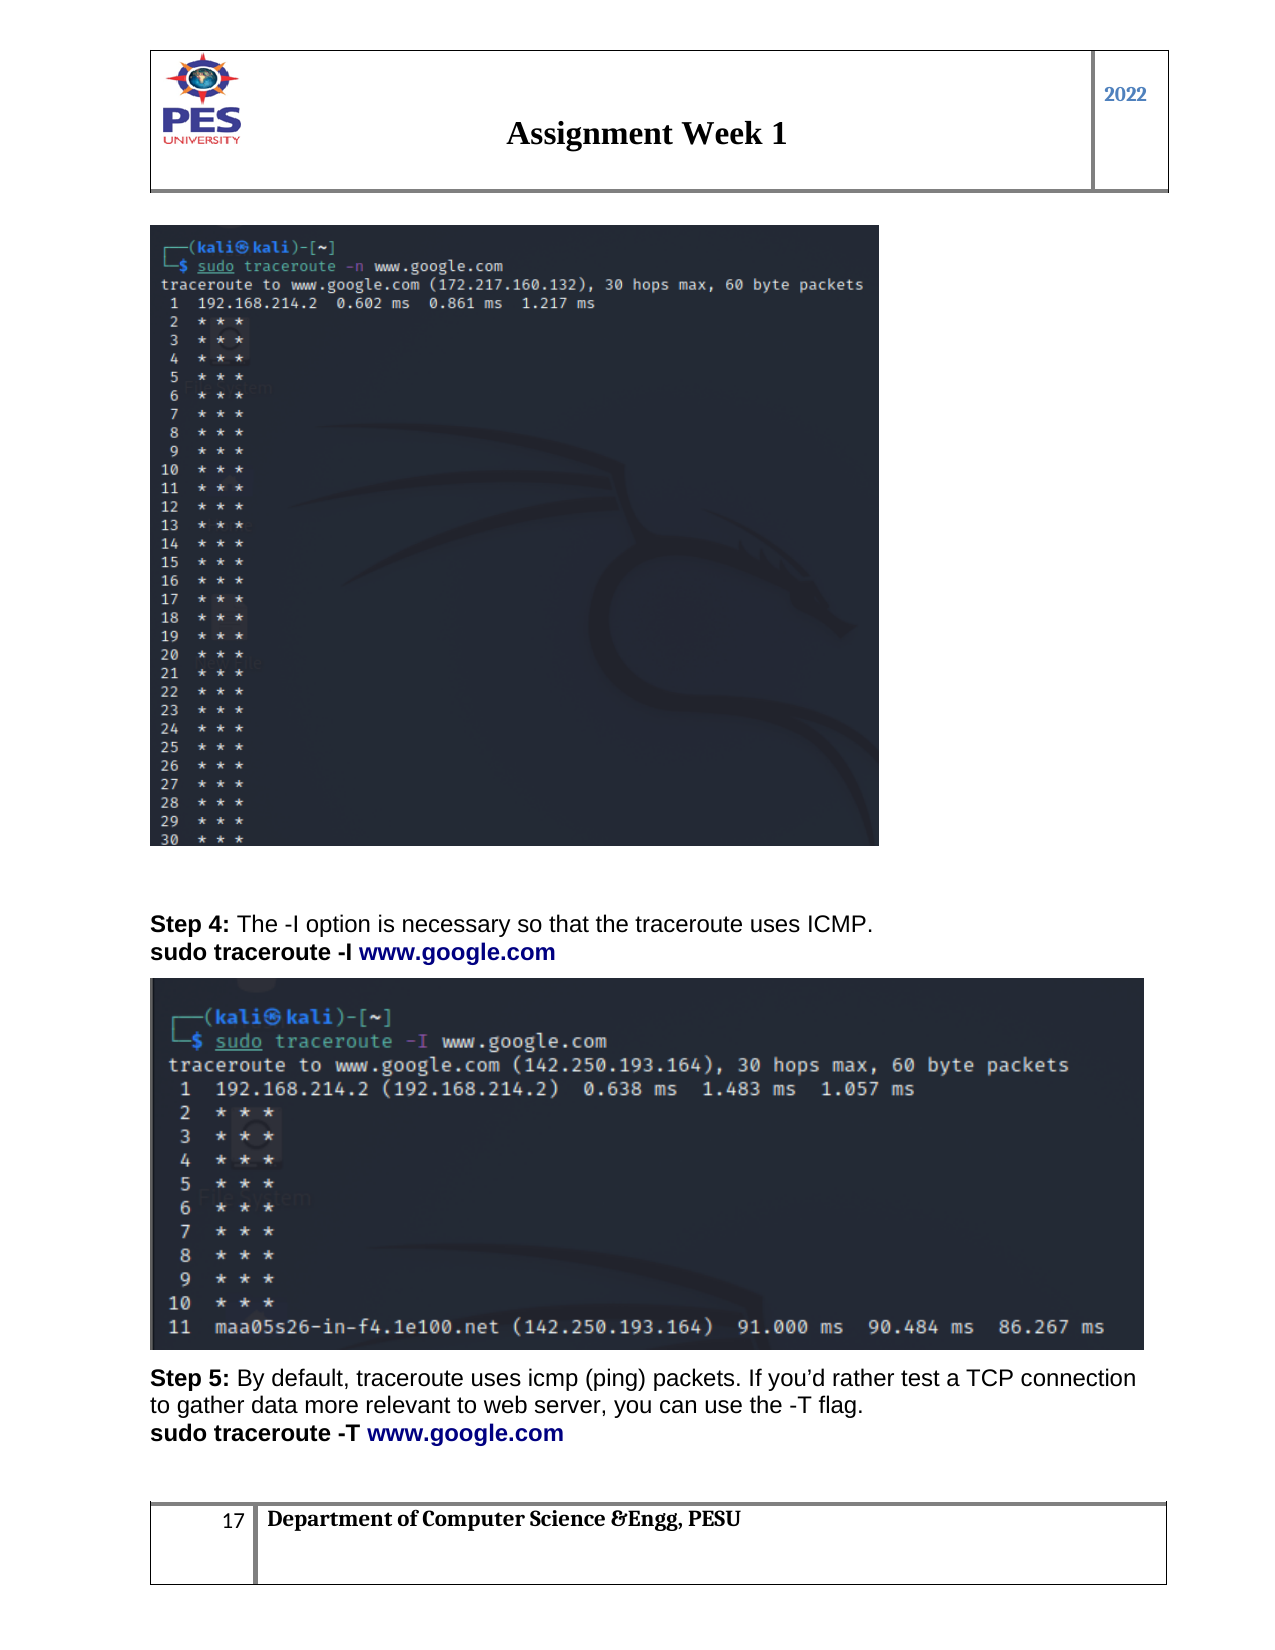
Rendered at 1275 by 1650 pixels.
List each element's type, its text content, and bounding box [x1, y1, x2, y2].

picture [150, 978, 1144, 1350]
picture [161, 50, 244, 145]
picture [150, 225, 879, 846]
text Step 4: The -I option is necessary so that the traceroute uses ICMP. [150, 910, 1144, 937]
text to gather data more relevant to web server, you can use the -T flag. [150, 1391, 1144, 1419]
text Step 5: By default, traceroute uses icmp (ping) packets. If you’d rather test a TCP connection [150, 1364, 1144, 1391]
text sudo traceroute -I www.google.com [150, 937, 1144, 965]
text sudo traceroute -T www.google.com [150, 1419, 1144, 1446]
